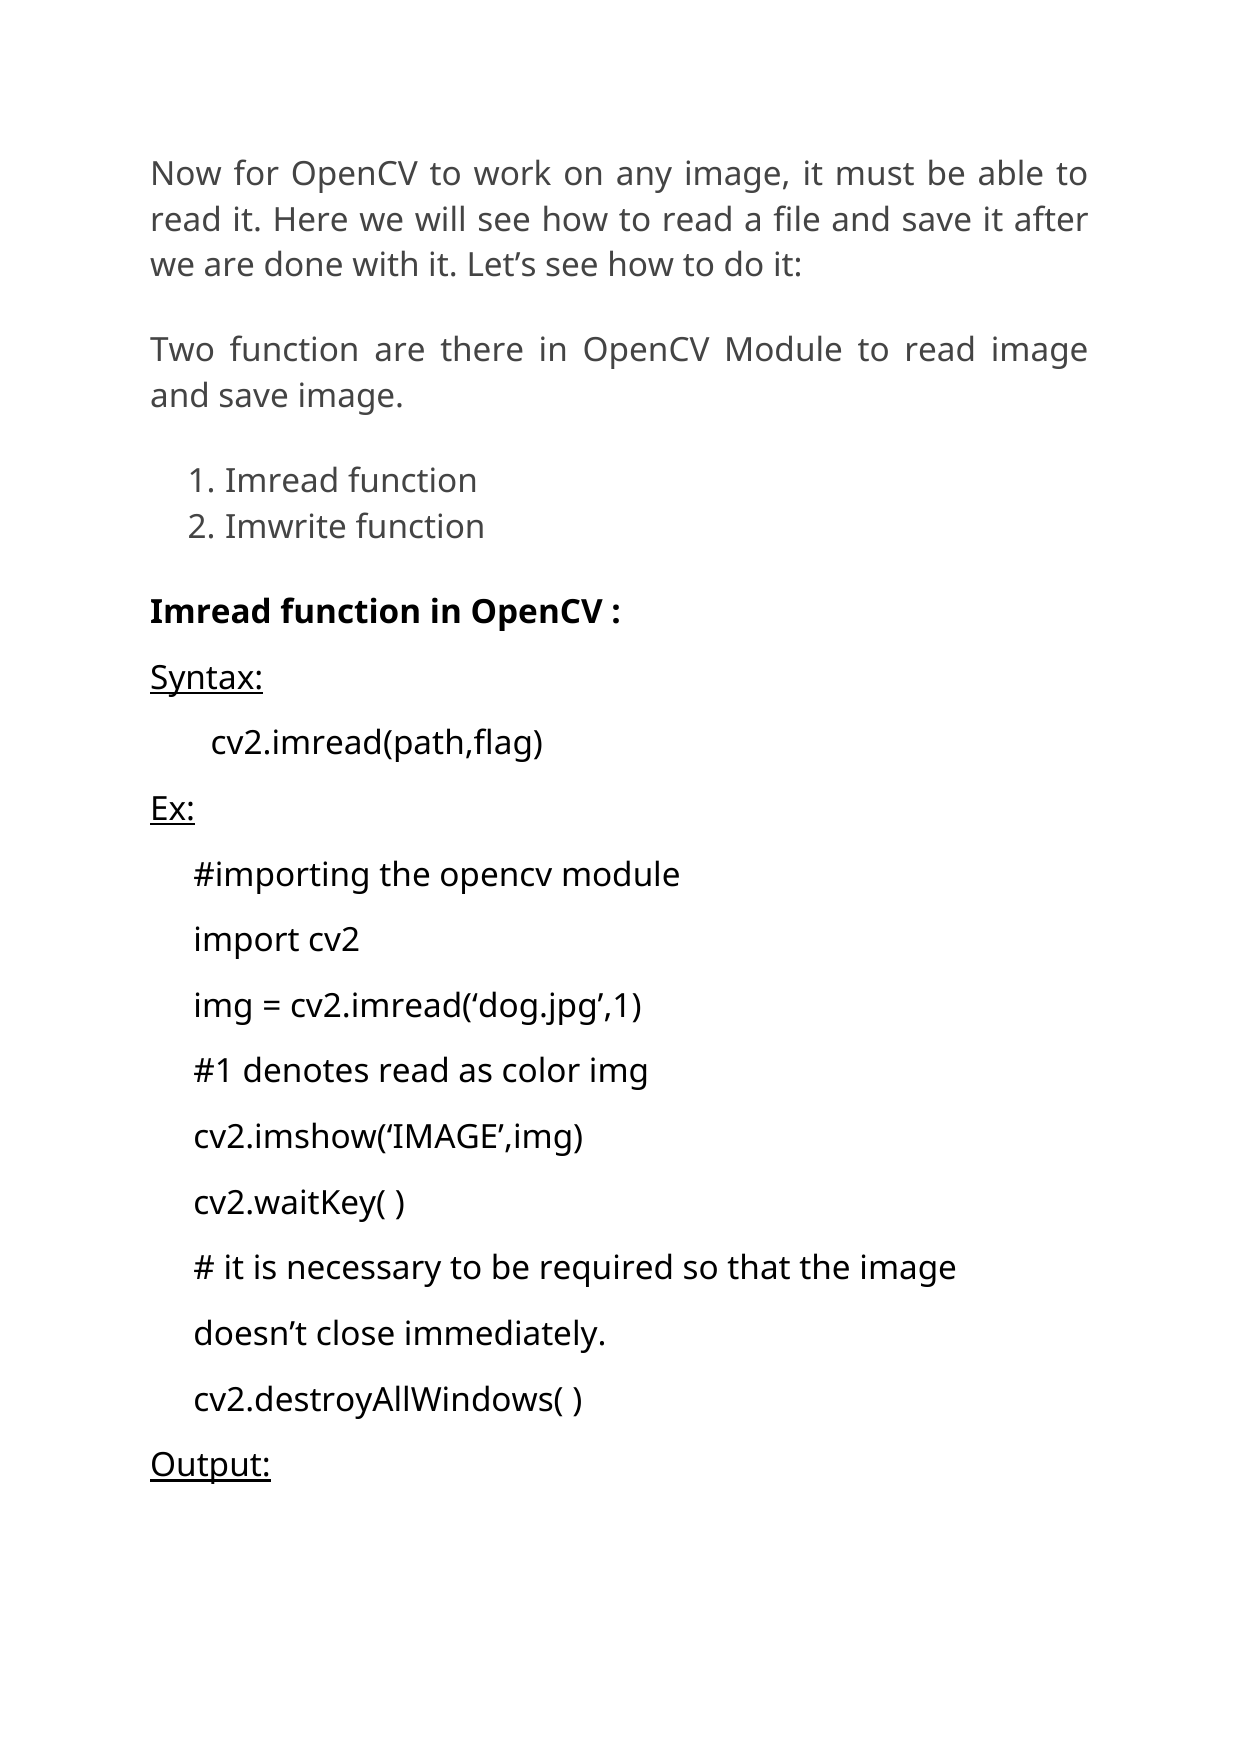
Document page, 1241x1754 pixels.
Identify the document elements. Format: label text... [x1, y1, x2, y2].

list Imread function [187, 457, 1090, 502]
text cv2.destroyAllWindows( ) [150, 1375, 1090, 1421]
text #importing the opencv module [150, 850, 1090, 896]
text doesn’t close immediately. [150, 1310, 1090, 1355]
text import cv2 [150, 916, 1090, 961]
text Two function are there in OpenCV Module to read image and save image. [150, 326, 1090, 417]
text # it is necessary to be required so that the image [150, 1244, 1090, 1289]
text Ex: [150, 785, 1090, 830]
text Output: [150, 1441, 1090, 1486]
text cv2.imshow(‘IMAGE’,img) [150, 1113, 1090, 1158]
text cv2.imread(path,flag) [150, 719, 1090, 764]
text Imread function in OpenCV : [150, 588, 1090, 633]
text #1 denotes read as color img [150, 1047, 1090, 1093]
text img = cv2.imread(‘dog.jpg’,1) [150, 982, 1090, 1027]
list Imwrite function [187, 502, 1090, 548]
text Now for OpenCV to work on any image, it must be able to read it. Here we will see how to read a file and save it after we are done with it. Let’s see how to do it: [150, 150, 1090, 286]
text cv2.waitKey( ) [150, 1178, 1090, 1224]
text Syntax: [150, 653, 1090, 699]
